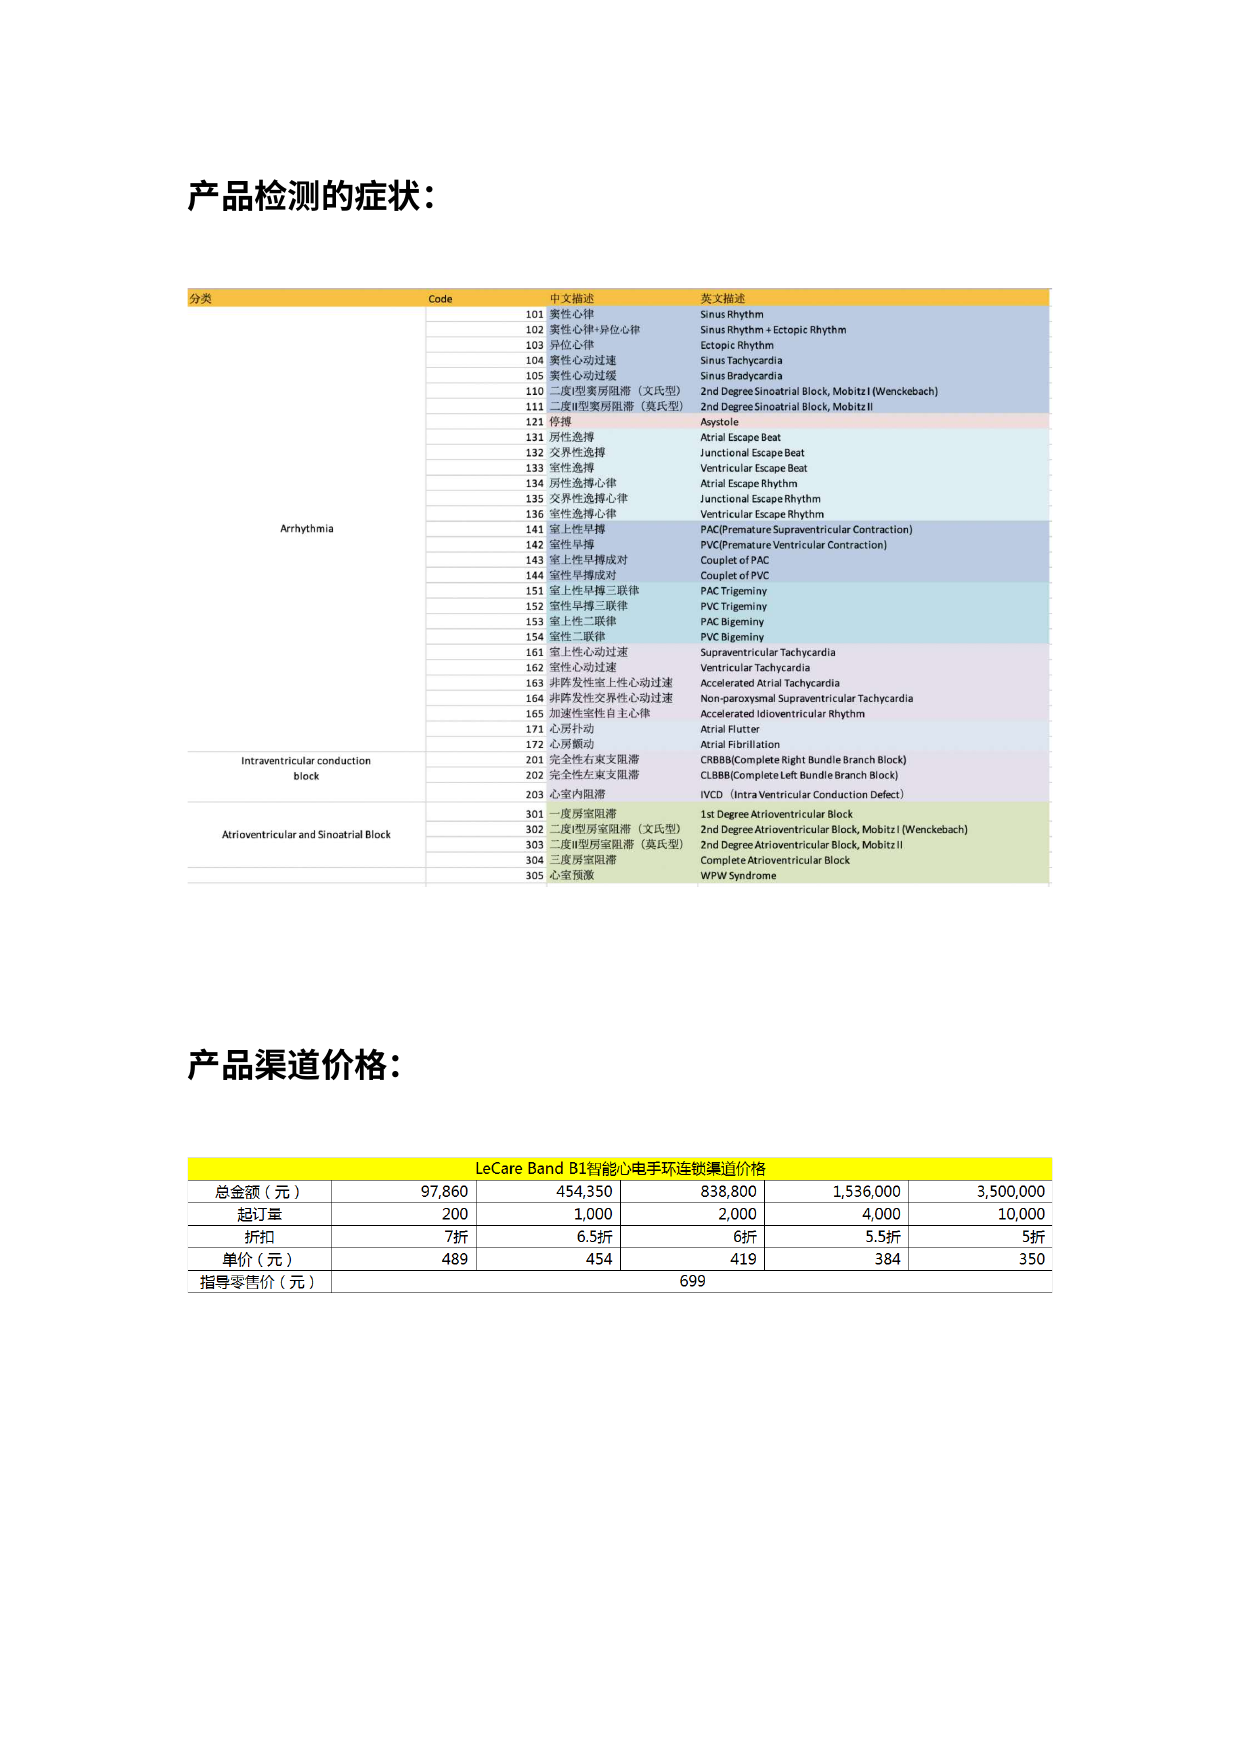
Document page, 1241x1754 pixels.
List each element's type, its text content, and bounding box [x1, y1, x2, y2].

picture [187, 1157, 1053, 1293]
picture [187, 288, 1053, 887]
subtitle 产品检测的症状： [187, 162, 1053, 227]
subtitle 产品渠道价格： [187, 1031, 1053, 1096]
